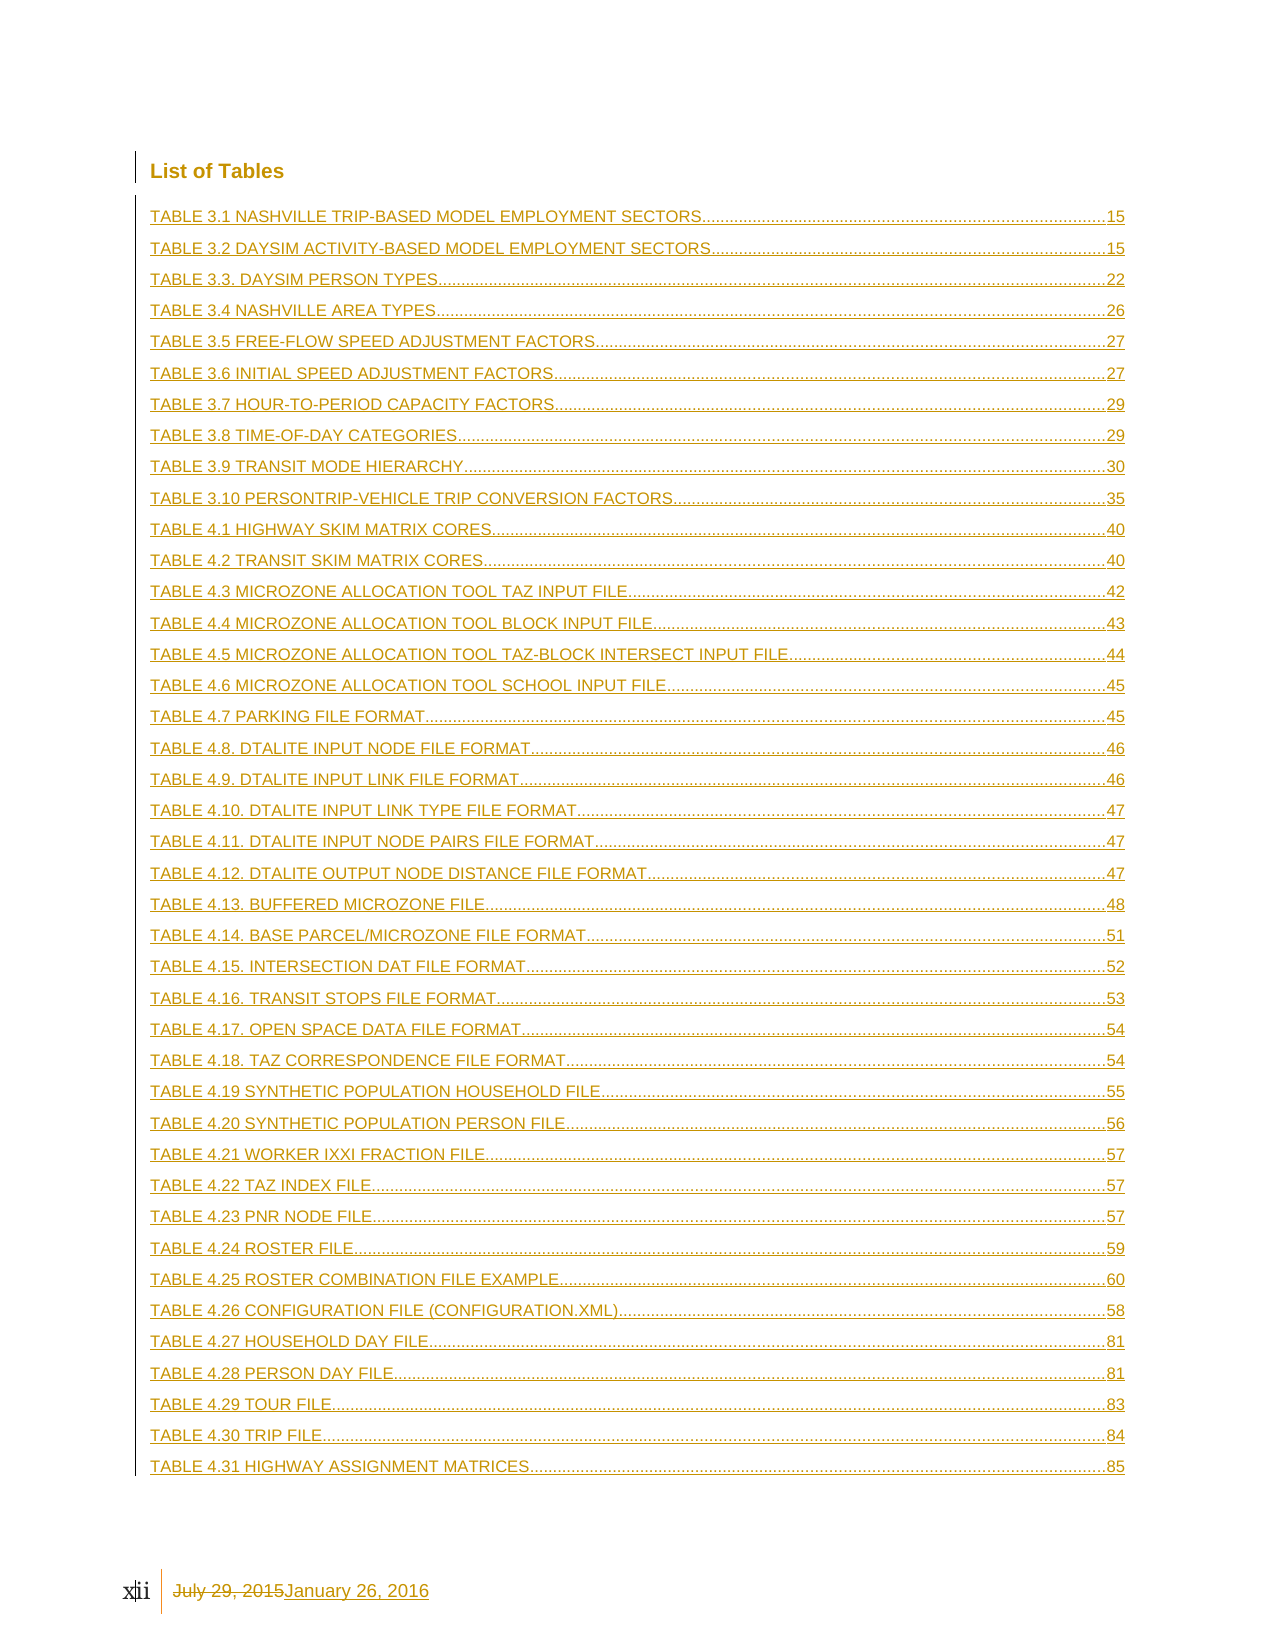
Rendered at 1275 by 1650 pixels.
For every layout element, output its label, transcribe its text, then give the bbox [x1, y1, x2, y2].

text List of Tables [150, 151, 1125, 183]
